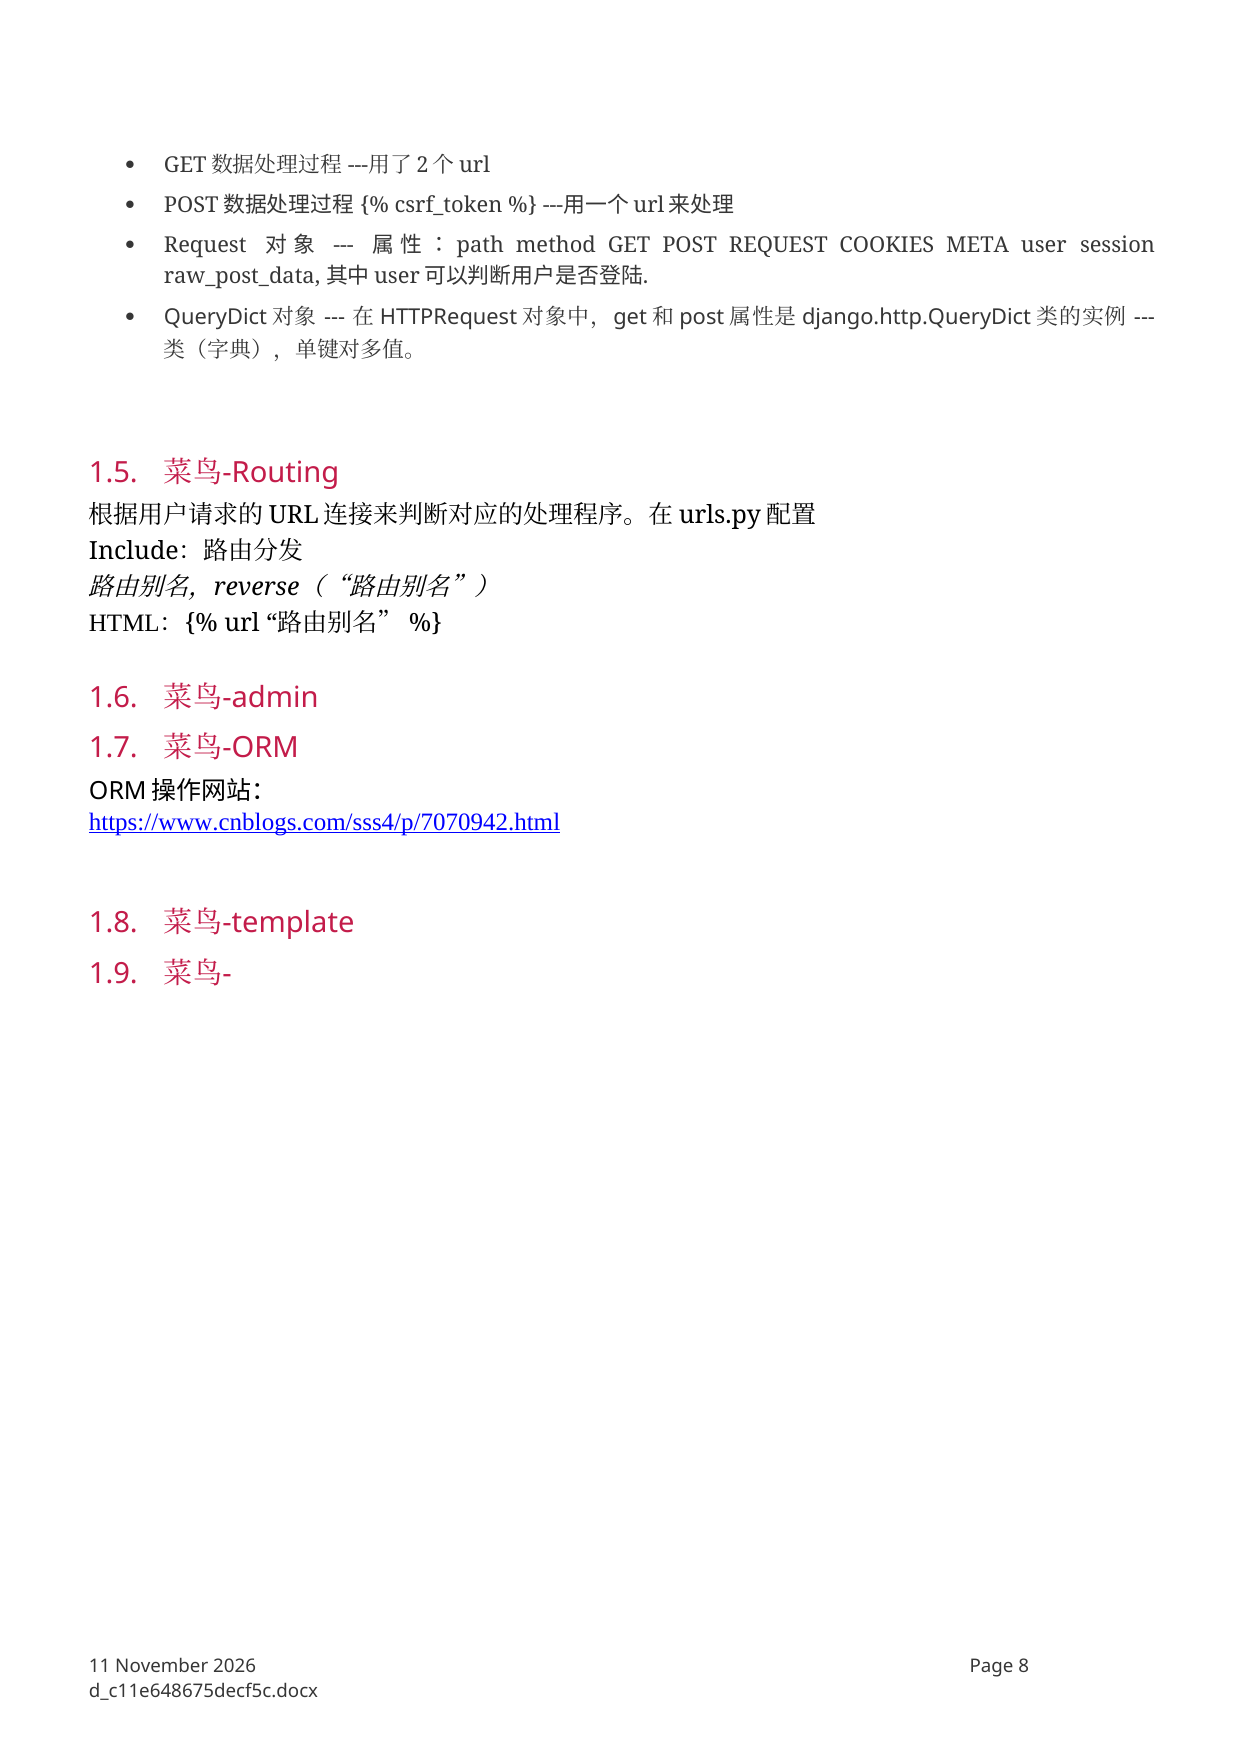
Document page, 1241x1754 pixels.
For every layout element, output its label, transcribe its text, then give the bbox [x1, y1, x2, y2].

list POST数据处理过程 {% csrf_token %} ---用一个url来处理 [126, 189, 1155, 219]
list GET数据处理过程 ---用了2个url [126, 148, 1155, 179]
text HTML：{% url “路由别名” %} [89, 603, 1152, 639]
text 根据用户请求的URL连接来判断对应的处理程序。在urls.py配置 [89, 495, 1152, 531]
subtitle 菜鸟-template [89, 899, 1155, 941]
list Request 对象 --- 属性：path method GET POST REQUEST COOKIES META user session raw_post_data, 其中user可以判断用户是否登陆. [126, 229, 1155, 290]
subtitle 菜鸟- [89, 950, 1155, 992]
text 路由别名，reverse（“路由别名”） [89, 567, 1152, 603]
text https://www.cnblogs.com/sss4/p/7070942.html [89, 807, 1152, 836]
list QueryDict对象 --- 在HTTPRequest对象中，get和post属性是django.http.QueryDict类的实例 --- 类（字典），单键对多值。 [126, 299, 1155, 364]
text Include：路由分发 [89, 531, 1152, 567]
subtitle 菜鸟-Routing [89, 448, 1155, 491]
subtitle 菜鸟-admin [89, 674, 1155, 716]
subtitle 菜鸟-ORM [89, 724, 1155, 766]
text ORM操作网站： [89, 771, 1152, 807]
